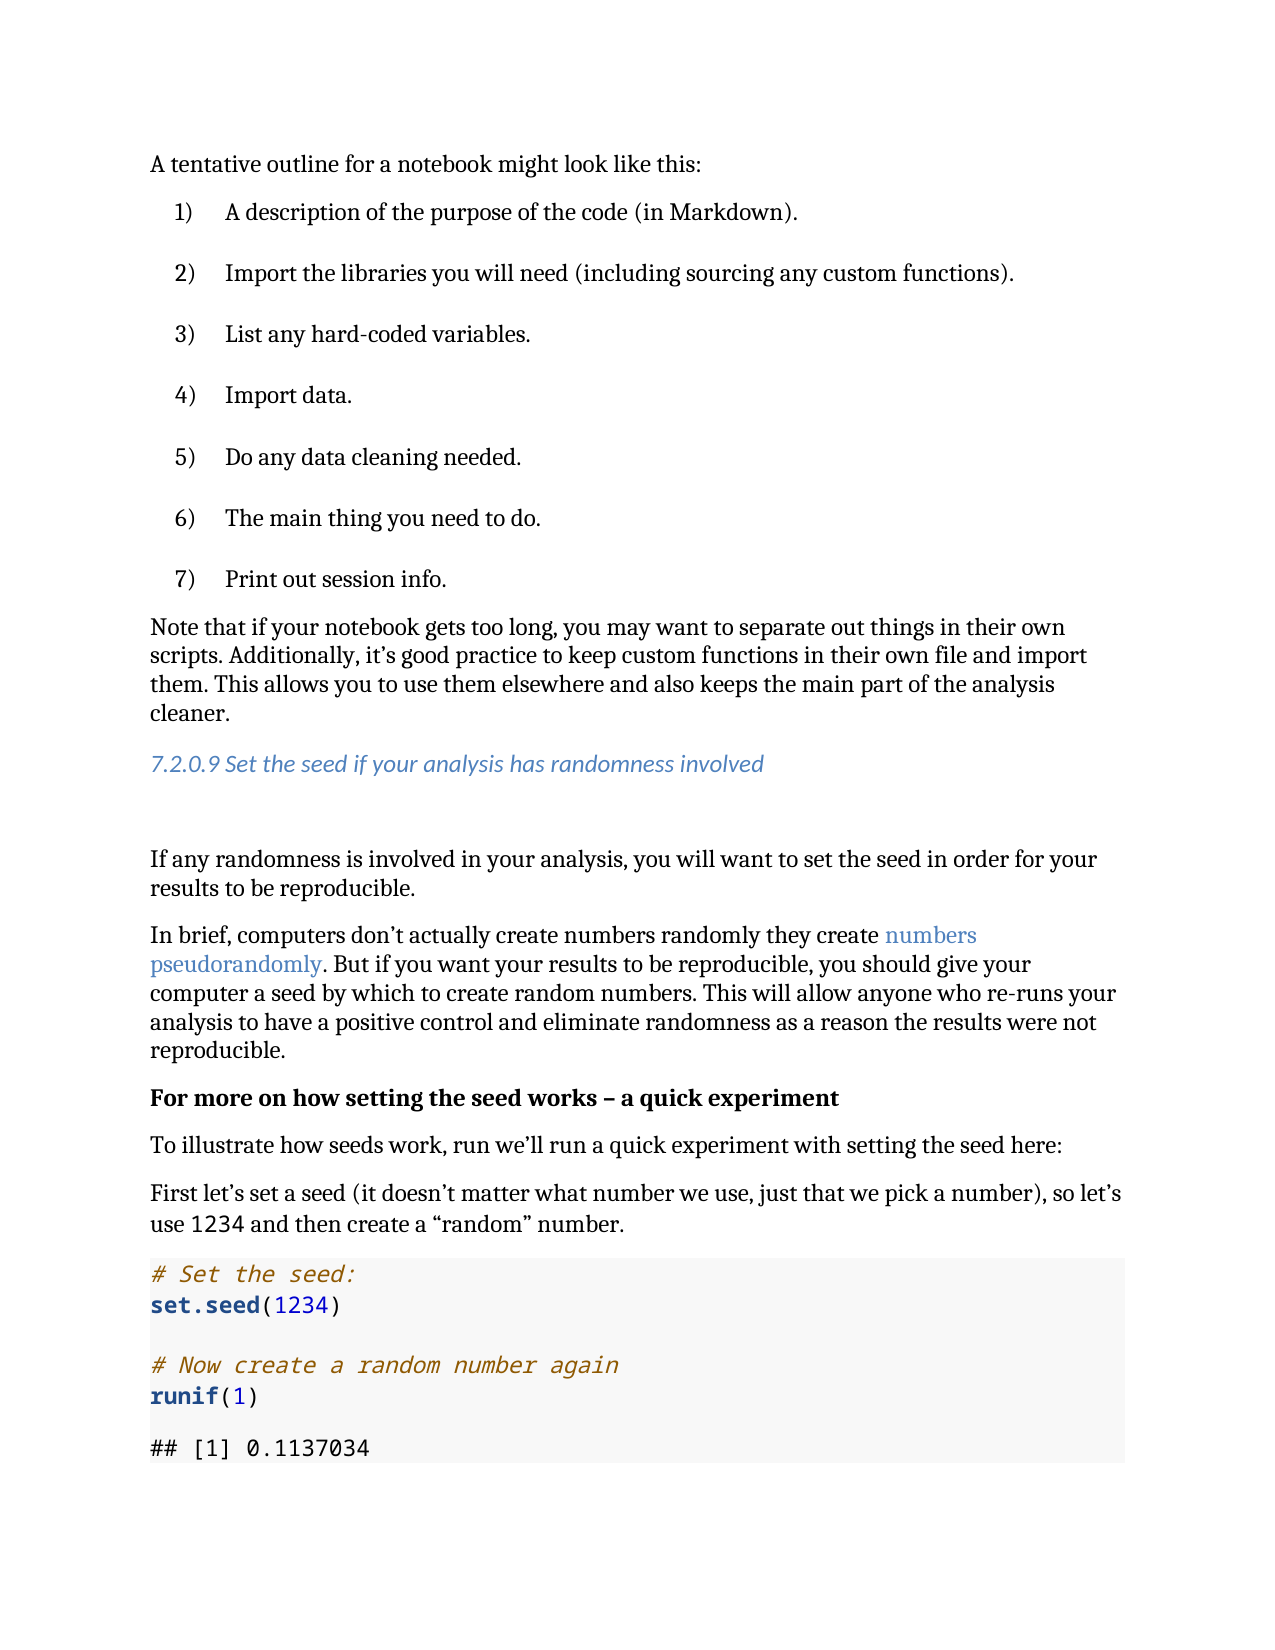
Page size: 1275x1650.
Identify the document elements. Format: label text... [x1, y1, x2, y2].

list Print out session info. [175, 565, 1125, 594]
text In brief, computers don’t actually create numbers randomly they create numbers pseudorandomly. But if you want your results to be reproducible, you should give your computer a seed by which to create random numbers. This will allow anyone who re-runs your analysis to have a positive control and eliminate randomness as a reason the results were not reproducible. [150, 921, 1125, 1065]
text # Set the seed: set.seed(1234) # Now create a random number again runif(1) [150, 1258, 1125, 1411]
list A description of the purpose of the code (in Markdown). [175, 197, 1125, 255]
text ## [1] 0.1137034 [150, 1432, 1125, 1463]
text For more on how setting the seed works – a quick experiment [150, 1084, 1125, 1113]
list Import the libraries you will need (including sourcing any custom functions). [175, 259, 1125, 316]
list The main thing you need to do. [175, 504, 1125, 561]
subtitle 7.2.0.9 Set the seed if your analysis has randomness involved [150, 748, 1125, 779]
list Import data. [175, 381, 1125, 439]
list List any hard-coded variables. [175, 320, 1125, 377]
list Do any data cleaning needed. [175, 442, 1125, 500]
text A tentative outline for a notebook might look like this: [150, 150, 1125, 179]
text If any randomness is involved in your analysis, you will want to set the seed in order for your results to be reproducible. [150, 845, 1125, 903]
text First let’s set a seed (it doesn’t matter what number we use, just that we pick a number), so let’s use 1234 and then create a “random” number. [150, 1179, 1125, 1239]
text Note that if your notebook gets too long, you may want to separate out things in their own scripts. Additionally, it’s good practice to keep custom functions in their own file and import them. This allows you to use them elsewhere and also keeps the main part of the analysis cleaner. [150, 612, 1125, 727]
text To illustrate how seeds work, run we’ll run a quick experiment with setting the seed here: [150, 1131, 1125, 1160]
